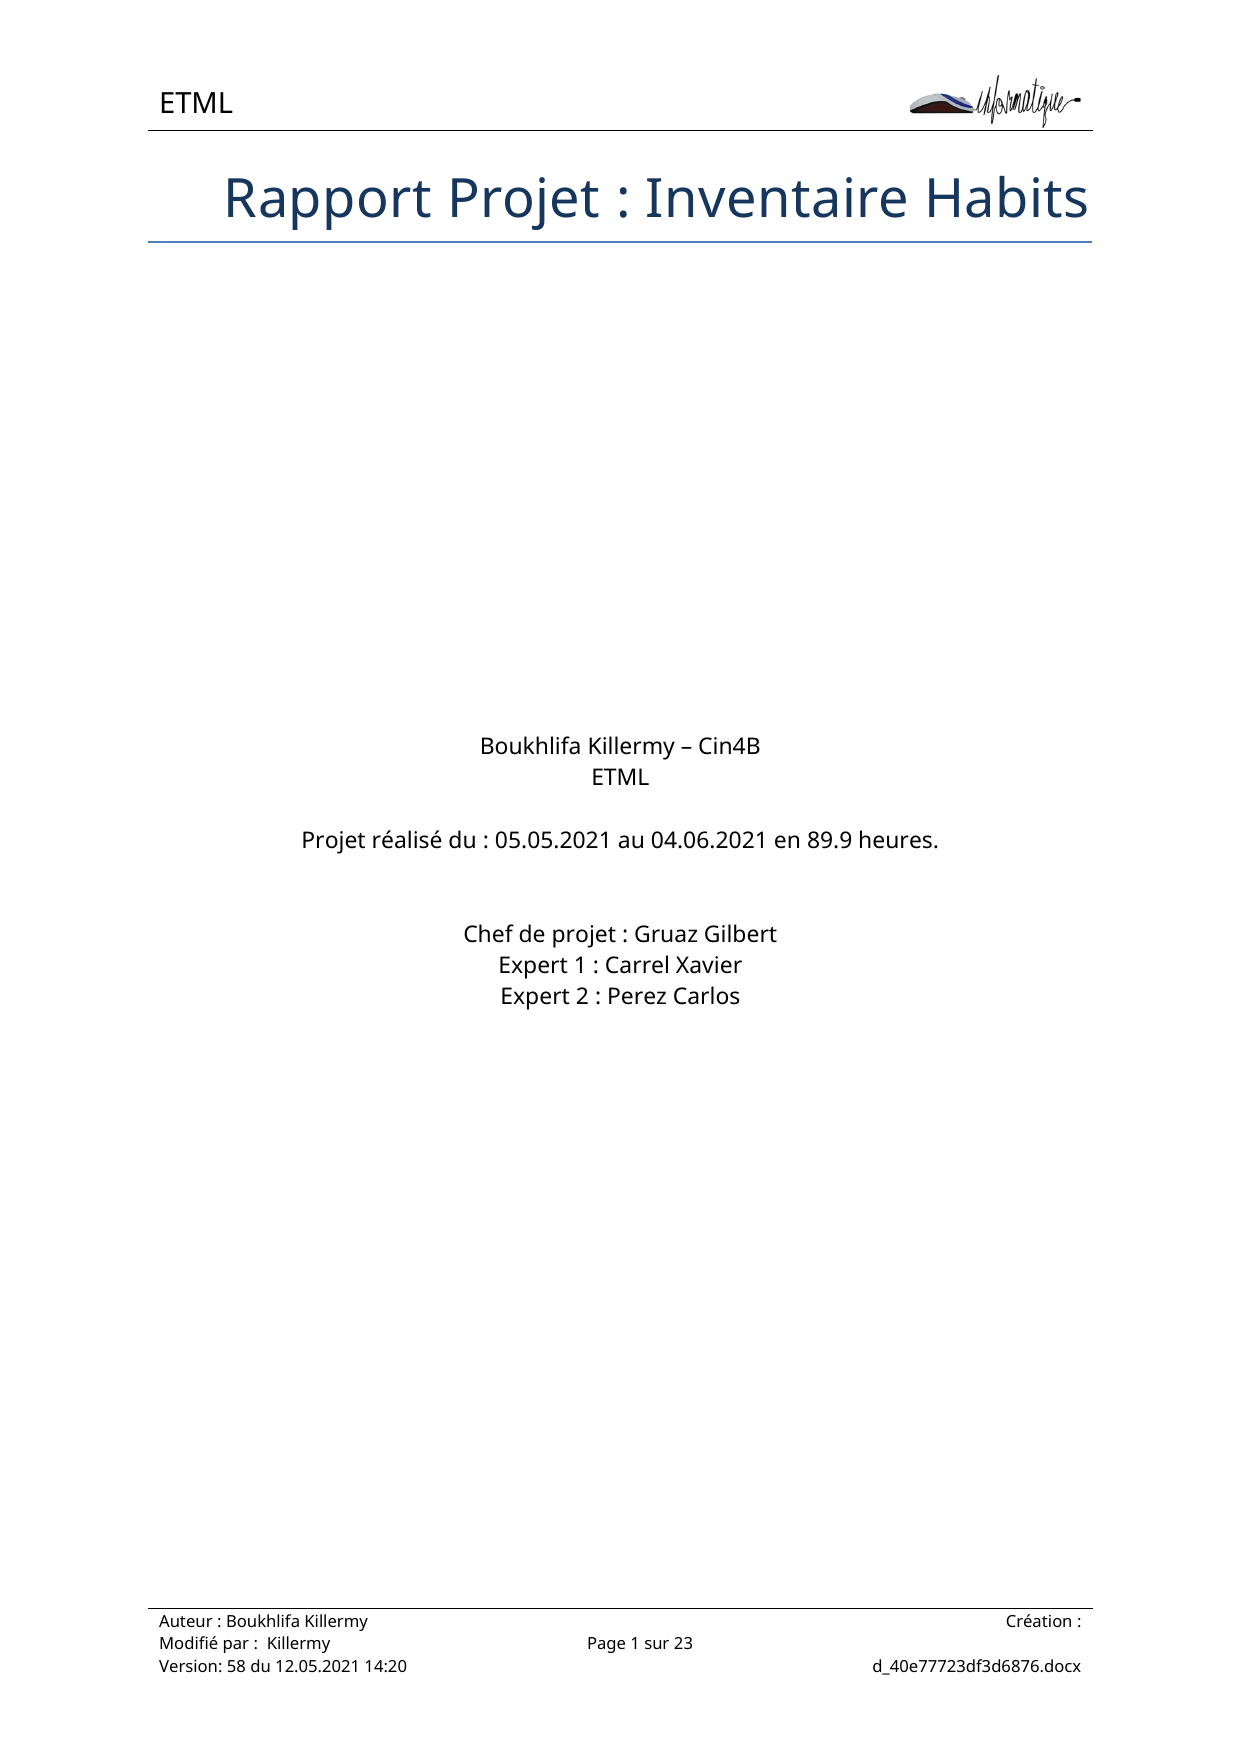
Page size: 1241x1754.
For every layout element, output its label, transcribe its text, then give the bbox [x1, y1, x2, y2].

text Expert 2 : Perez Carlos [148, 980, 1092, 1011]
text Projet réalisé du : 05.05.2021 au 04.06.2021 en 89.9 heures. [148, 824, 1092, 855]
text Chef de projet : Gruaz Gilbert [148, 918, 1092, 949]
picture [909, 75, 1082, 128]
text Boukhlifa Killermy – Cin4B [148, 730, 1092, 761]
title Rapport Projet : Inventaire Habits [148, 159, 1092, 241]
text Expert 1 : Carrel Xavier [148, 949, 1092, 980]
text ETML [148, 761, 1092, 793]
